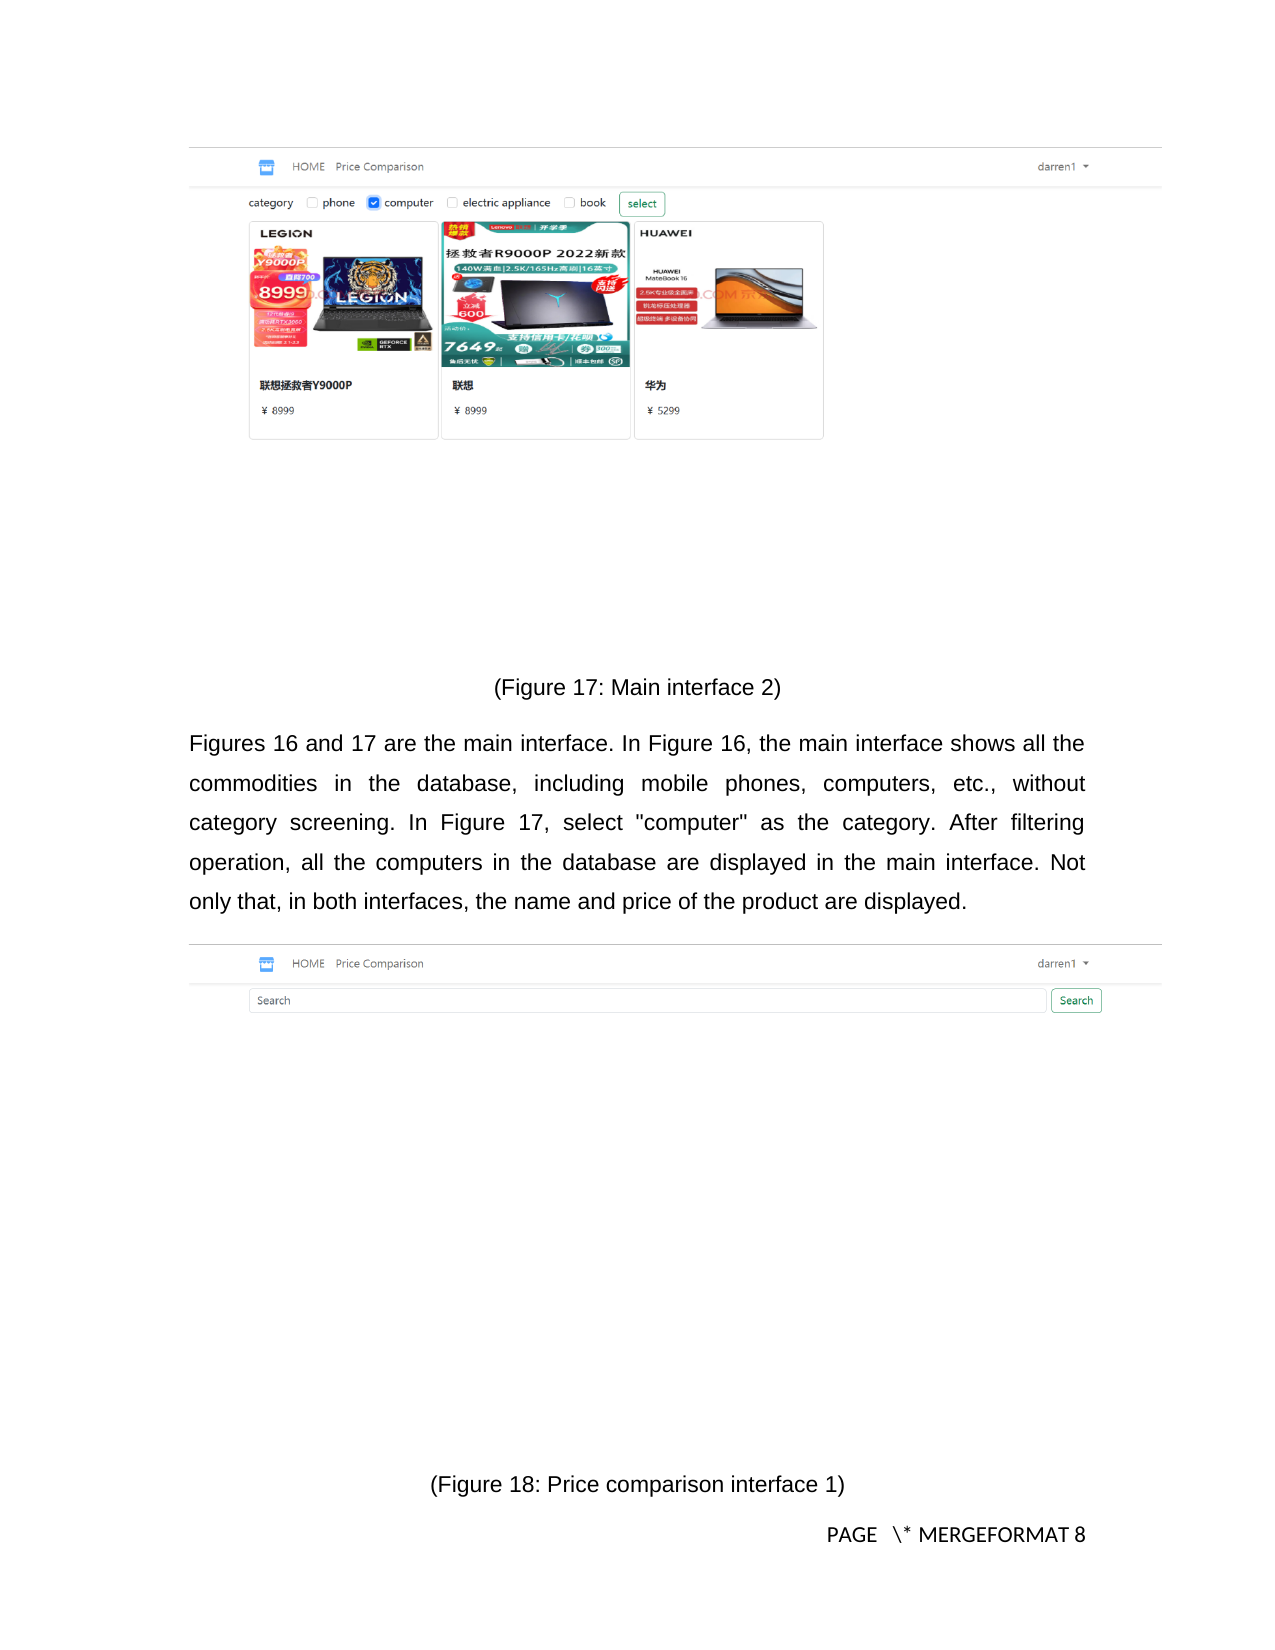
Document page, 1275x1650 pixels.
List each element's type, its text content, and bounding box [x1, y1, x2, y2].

text Figures 16 and 17 are the main interface. In Figure 16, the main interface shows all the commodities in the database, including mobile phones, computers, etc., without category screening. In Figure 17, select "computer" as the category. After filtering operation, all the computers in the database are displayed in the main interface. Not only that, in both interfaces, the name and price of the product are displayed. [189, 730, 1086, 914]
picture [188, 944, 1162, 1440]
text (Figure 17: Main interface 2) [189, 674, 1086, 700]
text (Figure 18: Price comparison interface 1) [189, 1471, 1086, 1497]
picture [188, 147, 1162, 644]
